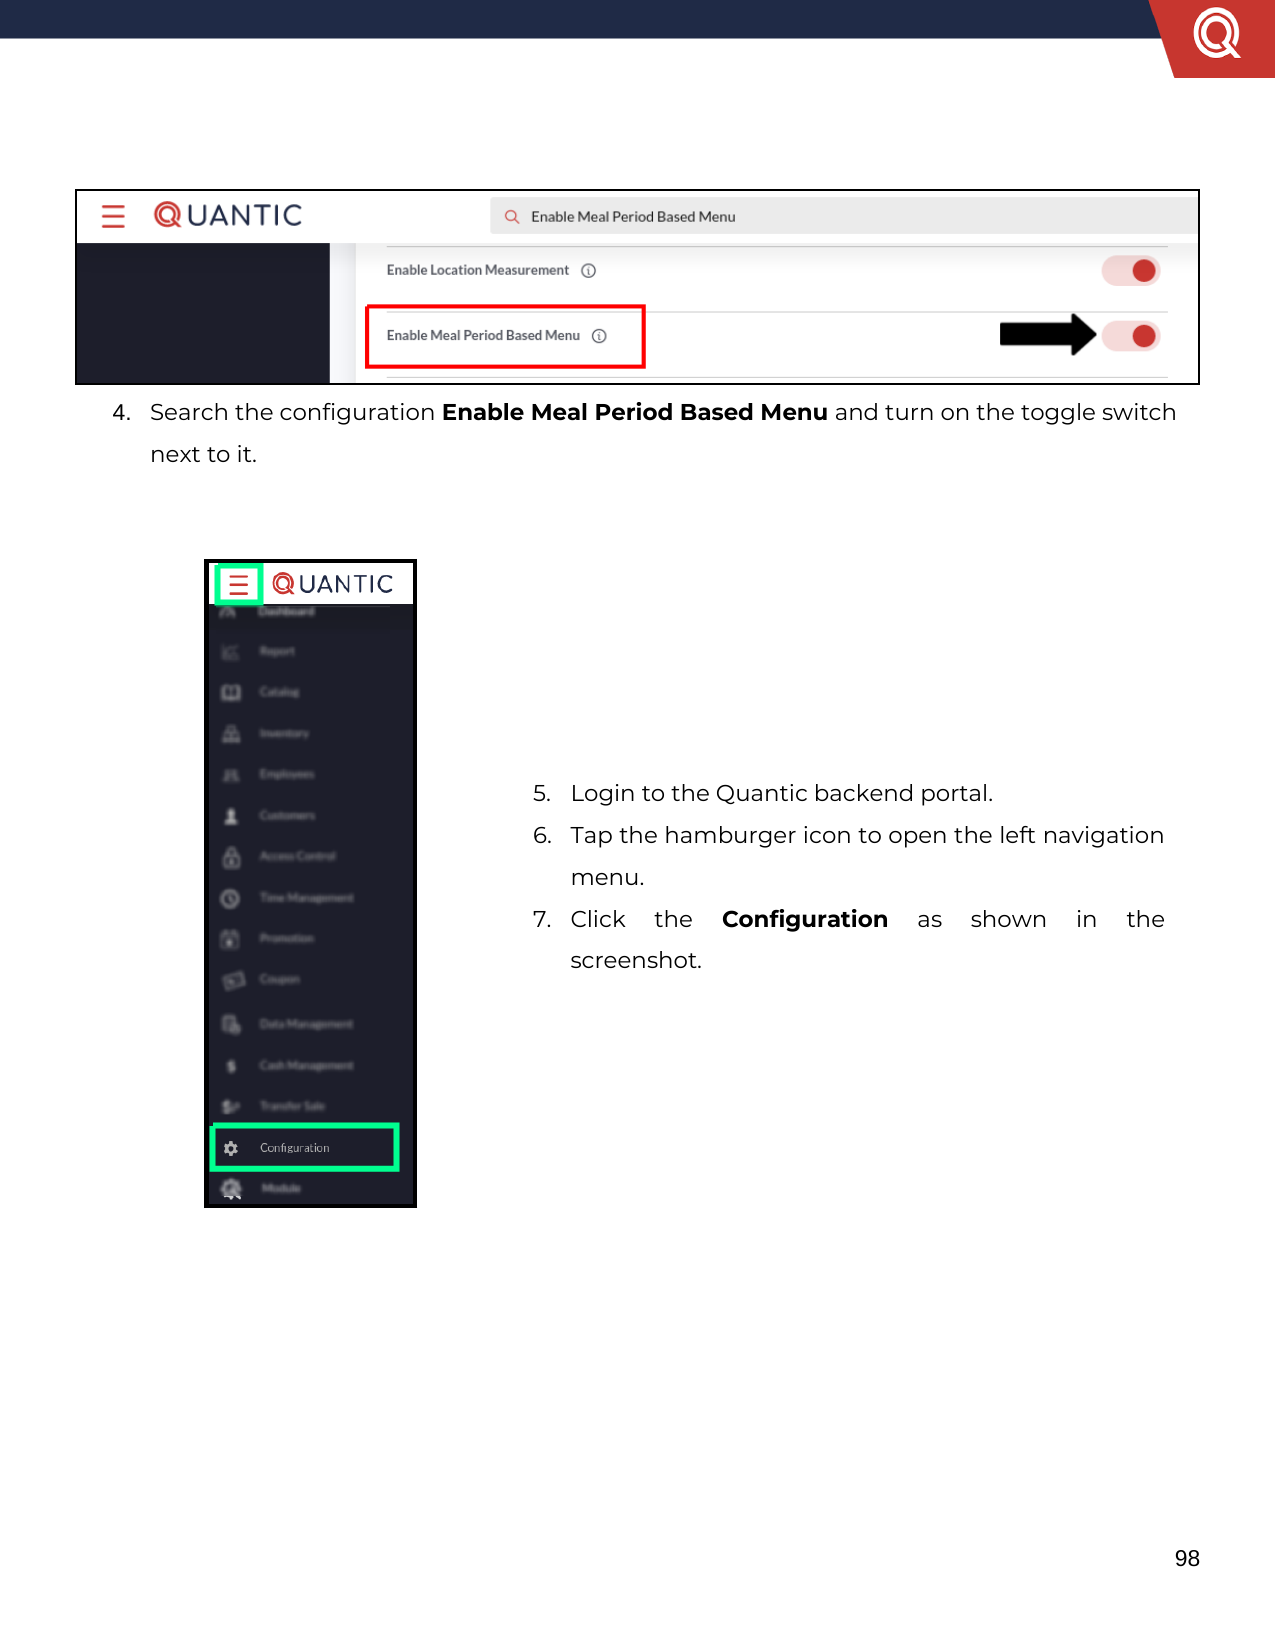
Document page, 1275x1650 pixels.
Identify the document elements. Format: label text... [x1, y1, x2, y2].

table_header Login to the Quantic backend portal. Tap the hamburger icon to open the left navigation menu. Click the Configuration as shown in the screenshot. [523, 549, 1176, 1218]
picture [209, 563, 413, 1204]
list Search the configuration Enable Meal Period Based Menu and turn on the toggle switch next to it. [112, 398, 1200, 468]
picture [77, 191, 1198, 383]
table_header [99, 549, 522, 1218]
picture [0, 0, 1275, 78]
